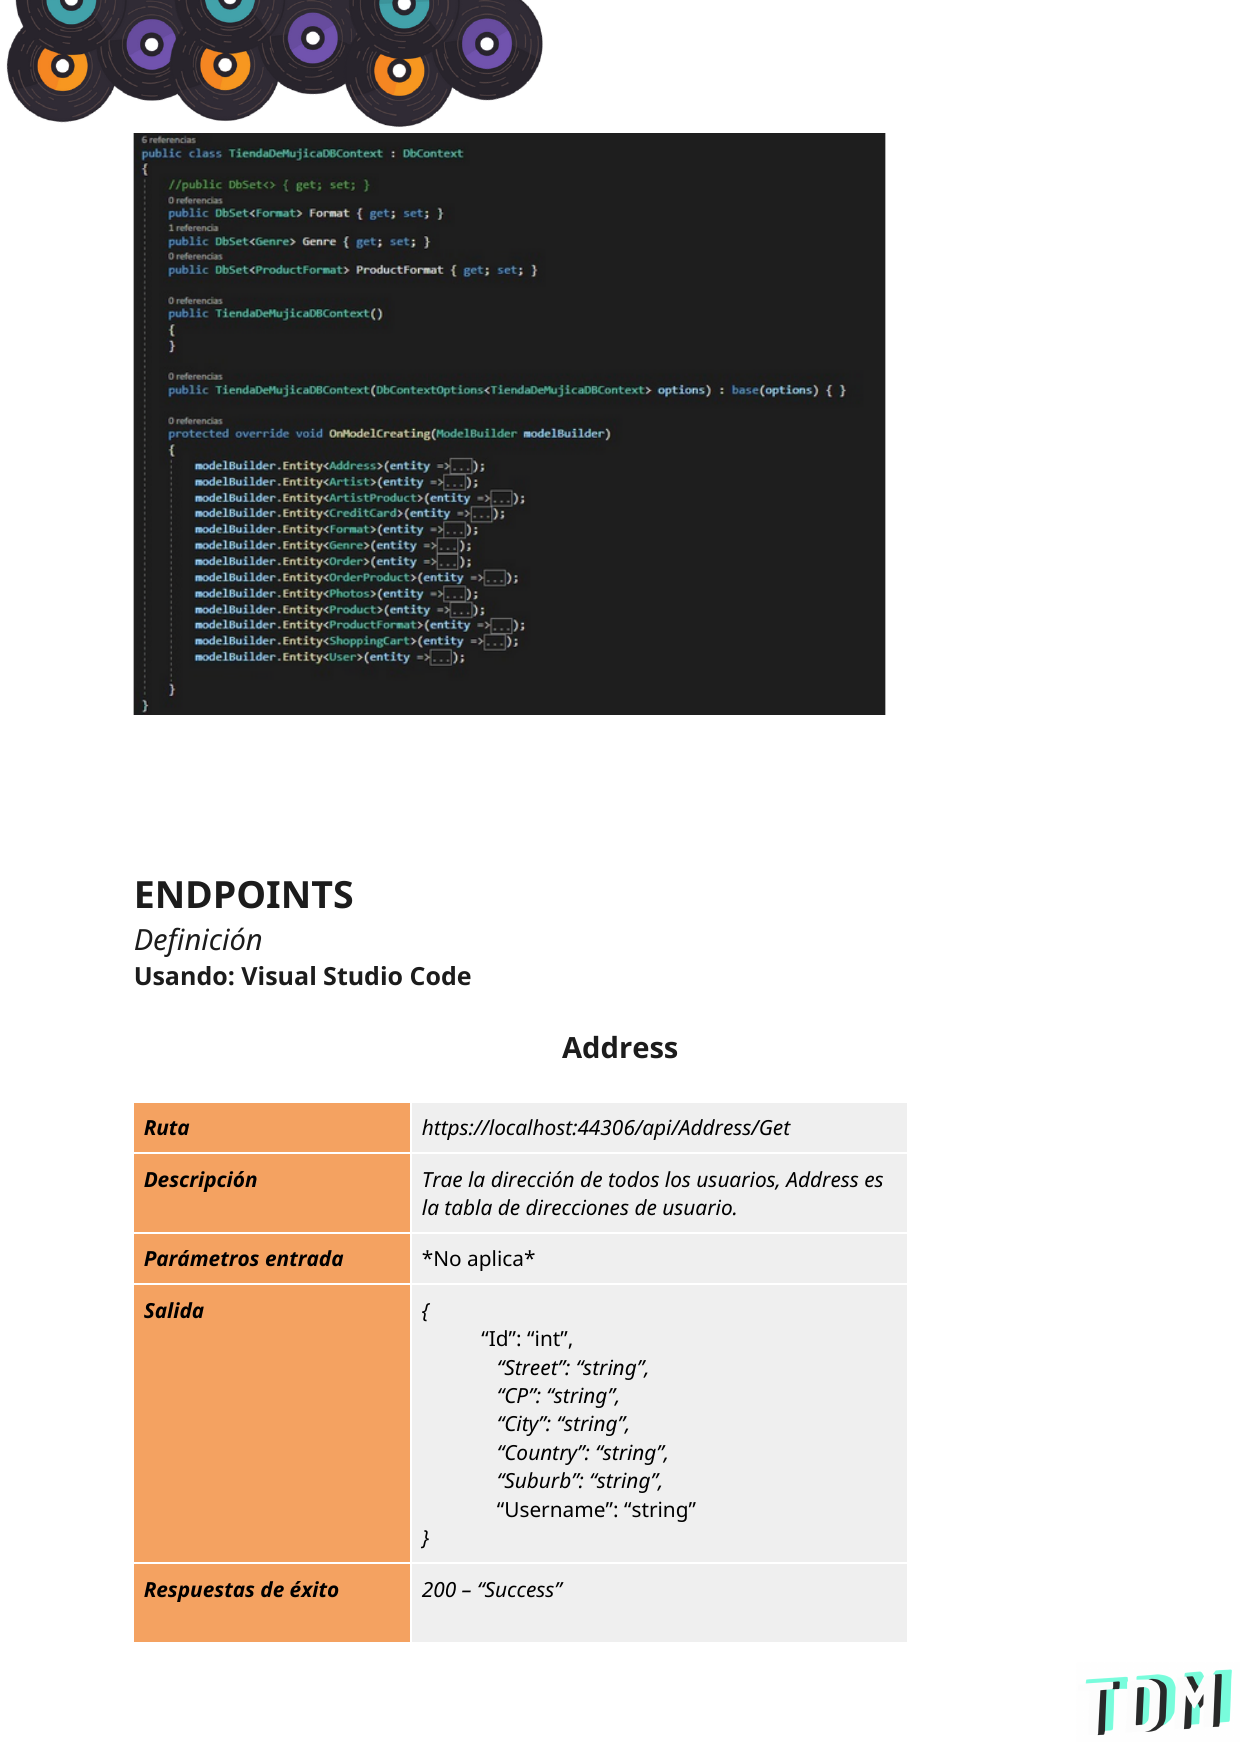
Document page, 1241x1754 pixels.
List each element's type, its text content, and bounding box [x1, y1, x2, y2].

text ENDPOINTS [133, 868, 1107, 919]
text Usando: Visual Studio Code [133, 959, 1107, 993]
table_cell Salida [134, 1285, 410, 1562]
table_cell Respuestas de éxito [134, 1564, 410, 1642]
table_cell Trae la dirección de todos los usuarios, Address es la tabla de direcciones de usuario. [412, 1154, 907, 1232]
table_cell { “Id”: “int”, “Street”: “string”, “CP”: “string”, “City”: “string”, “Country”: “string”, “Suburb”: “string”, “Username”: “string” } [412, 1285, 907, 1562]
picture [0, 0, 547, 130]
picture [133, 133, 886, 715]
table_header https://localhost:44306/api/Address/Get [412, 1103, 907, 1152]
table_cell Descripción [134, 1154, 410, 1232]
table_cell *No aplica* [412, 1234, 907, 1283]
table_cell 200 – “Success” [412, 1564, 907, 1642]
table_header Ruta [134, 1103, 410, 1152]
text Definición [133, 919, 1107, 959]
table_cell Parámetros entrada [134, 1234, 410, 1283]
picture [1076, 1662, 1241, 1742]
text Address [133, 1027, 1107, 1067]
